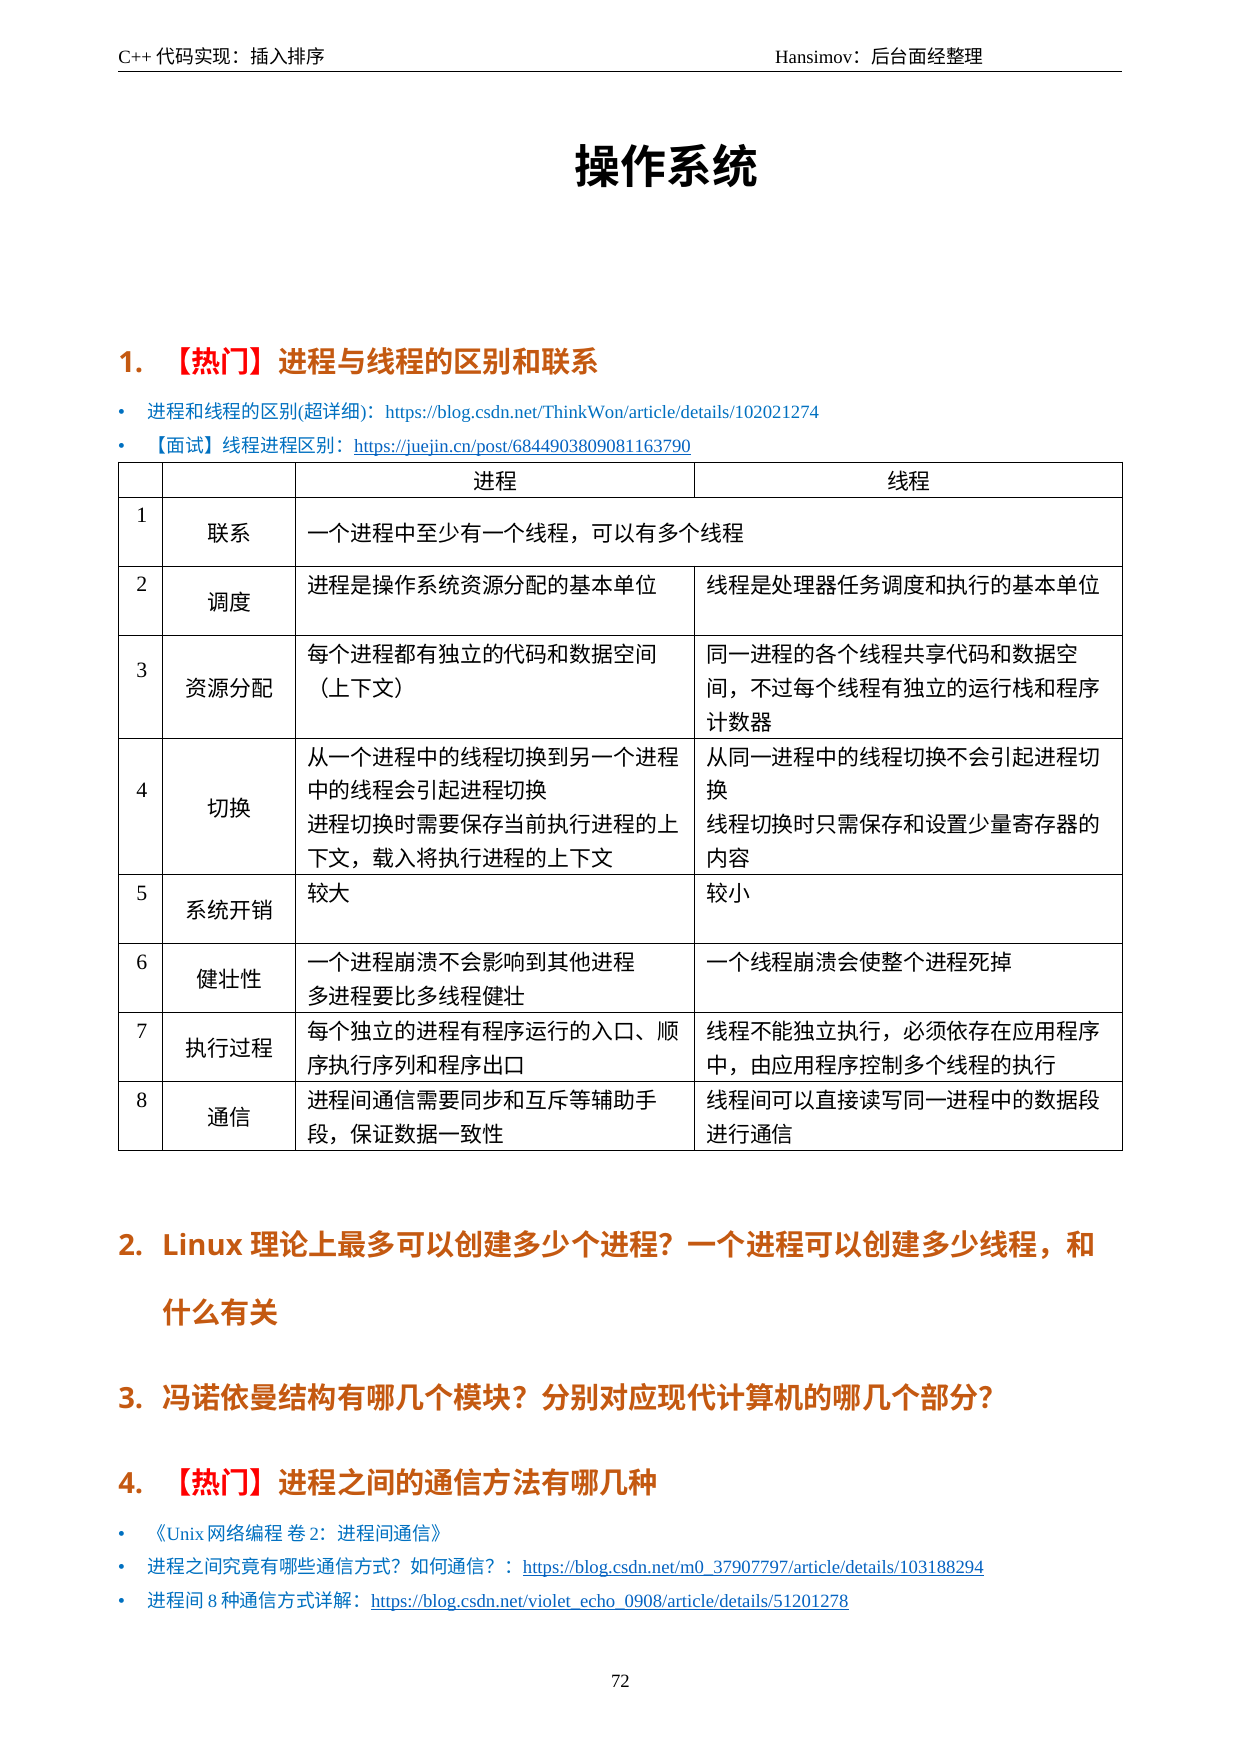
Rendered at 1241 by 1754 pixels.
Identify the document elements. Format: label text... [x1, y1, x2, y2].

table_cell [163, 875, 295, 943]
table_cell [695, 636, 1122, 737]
text 进程之间究竟有哪些通信方式？如何通信？：https://blog.csdn.net/m0_37907797/article/details/103188294 [118, 1549, 1122, 1583]
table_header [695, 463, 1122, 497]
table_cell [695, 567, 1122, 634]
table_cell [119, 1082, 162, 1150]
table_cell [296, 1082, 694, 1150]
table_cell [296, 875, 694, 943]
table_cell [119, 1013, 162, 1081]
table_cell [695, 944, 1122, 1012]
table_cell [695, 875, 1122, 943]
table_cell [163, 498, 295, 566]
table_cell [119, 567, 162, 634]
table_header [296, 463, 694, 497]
text 【面试】线程进程区别：https://juejin.cn/post/6844903809081163790 [118, 428, 1122, 462]
text 进程和线程的区别(超详细)：https://blog.csdn.net/ThinkWon/article/details/102021274 [118, 394, 1122, 428]
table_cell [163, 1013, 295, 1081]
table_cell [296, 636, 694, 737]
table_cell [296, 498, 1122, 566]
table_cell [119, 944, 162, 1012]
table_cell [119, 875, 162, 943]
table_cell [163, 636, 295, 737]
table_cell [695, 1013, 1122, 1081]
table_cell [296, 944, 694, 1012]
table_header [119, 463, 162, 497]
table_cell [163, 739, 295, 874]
subtitle 冯诺依曼结构有哪几个模块？分别对应现代计算机的哪几个部分？ [118, 1362, 1097, 1430]
subtitle Linux 理论上最多可以创建多少个进程？一个进程可以创建多少线程，和什么有关 [118, 1209, 1097, 1345]
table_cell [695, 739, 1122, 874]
subtitle 操作系统 [118, 130, 1122, 198]
subtitle 【热门】进程与线程的区别和联系 [118, 326, 1097, 394]
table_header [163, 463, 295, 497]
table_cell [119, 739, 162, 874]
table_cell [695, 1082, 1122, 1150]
subtitle 【热门】进程之间的通信方法有哪几种 [118, 1447, 1097, 1515]
text 《Unix网络编程 卷2：进程间通信》 [118, 1515, 1122, 1549]
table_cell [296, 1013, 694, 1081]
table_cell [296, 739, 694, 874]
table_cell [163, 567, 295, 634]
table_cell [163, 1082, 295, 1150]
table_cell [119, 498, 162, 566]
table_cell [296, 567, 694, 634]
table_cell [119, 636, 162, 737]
text 进程间8种通信方式详解：https://blog.csdn.net/violet_echo_0908/article/details/51201278 [118, 1583, 1122, 1617]
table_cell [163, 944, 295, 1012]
